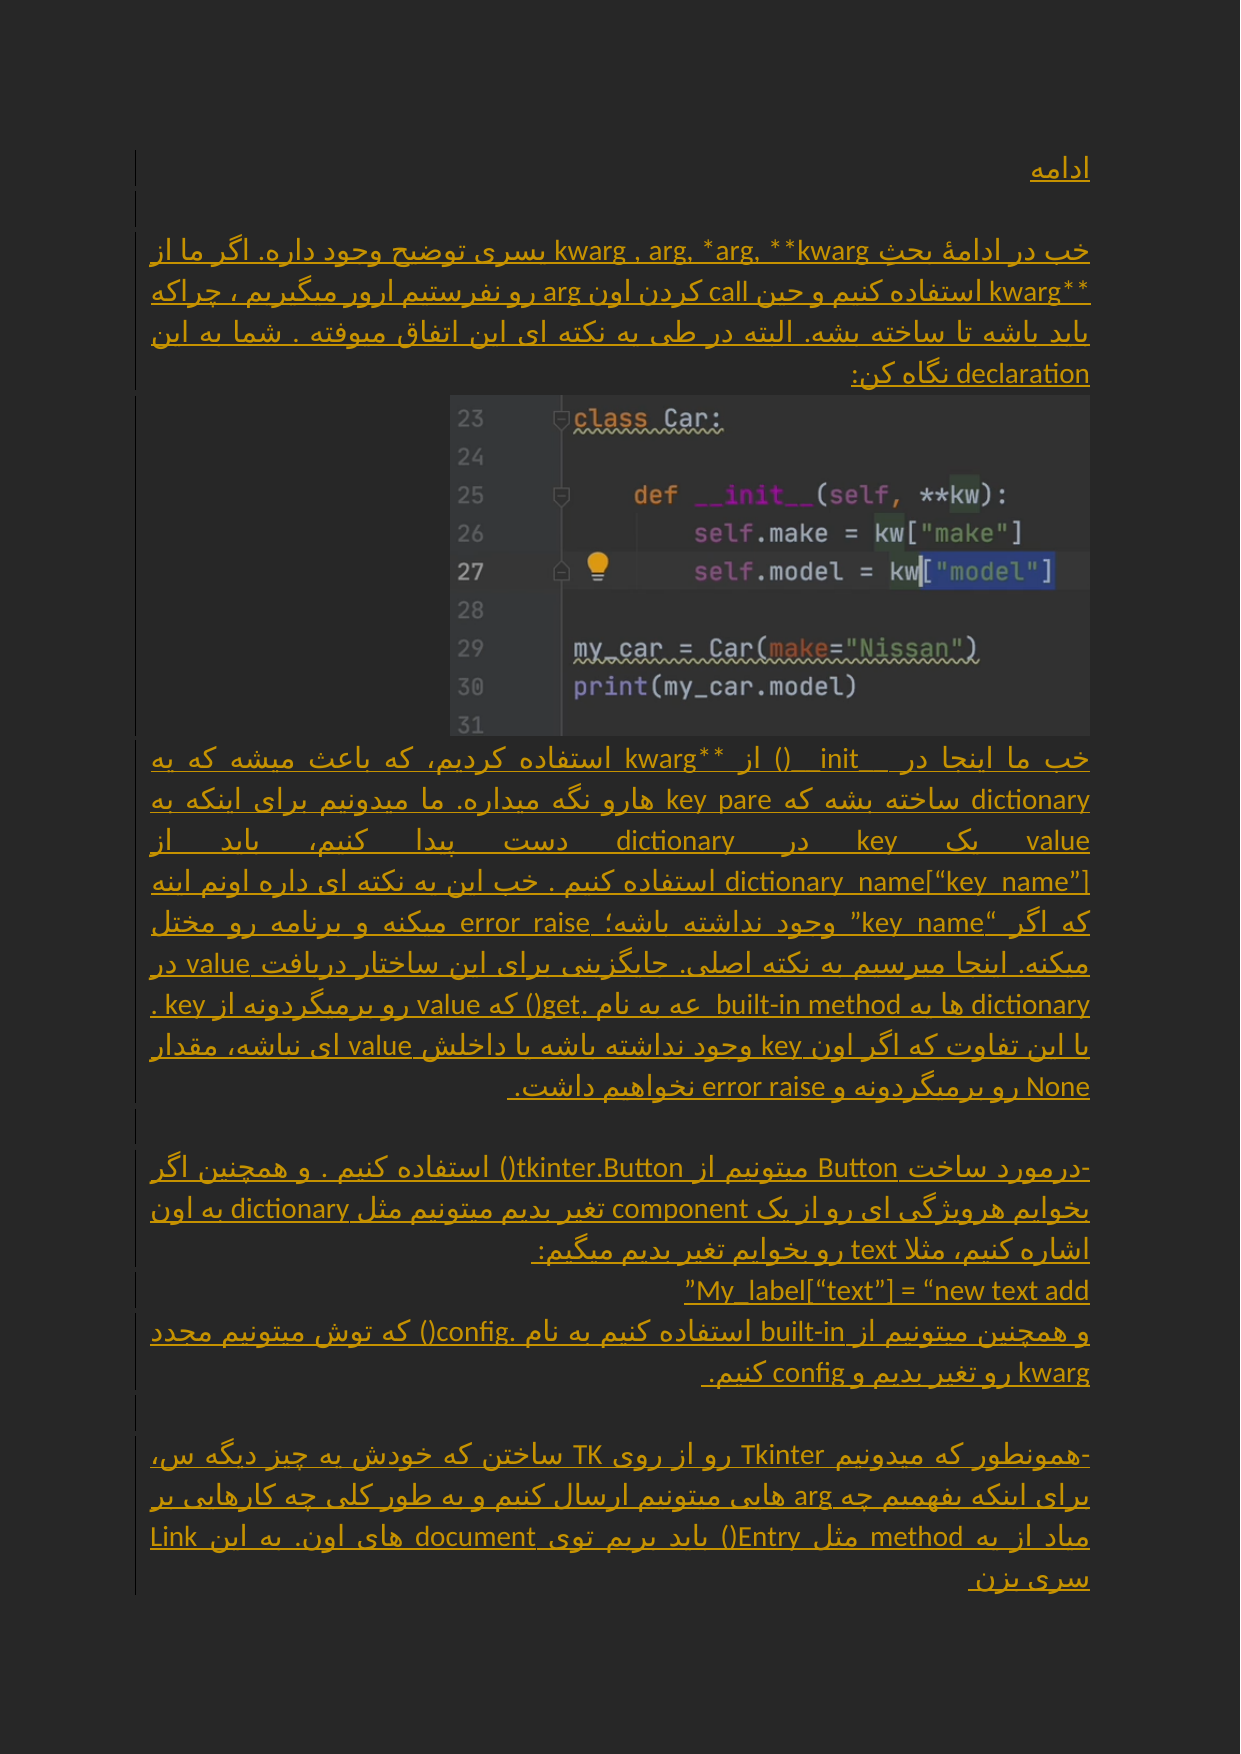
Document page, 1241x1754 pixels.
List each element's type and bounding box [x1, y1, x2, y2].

picture [450, 395, 1090, 736]
